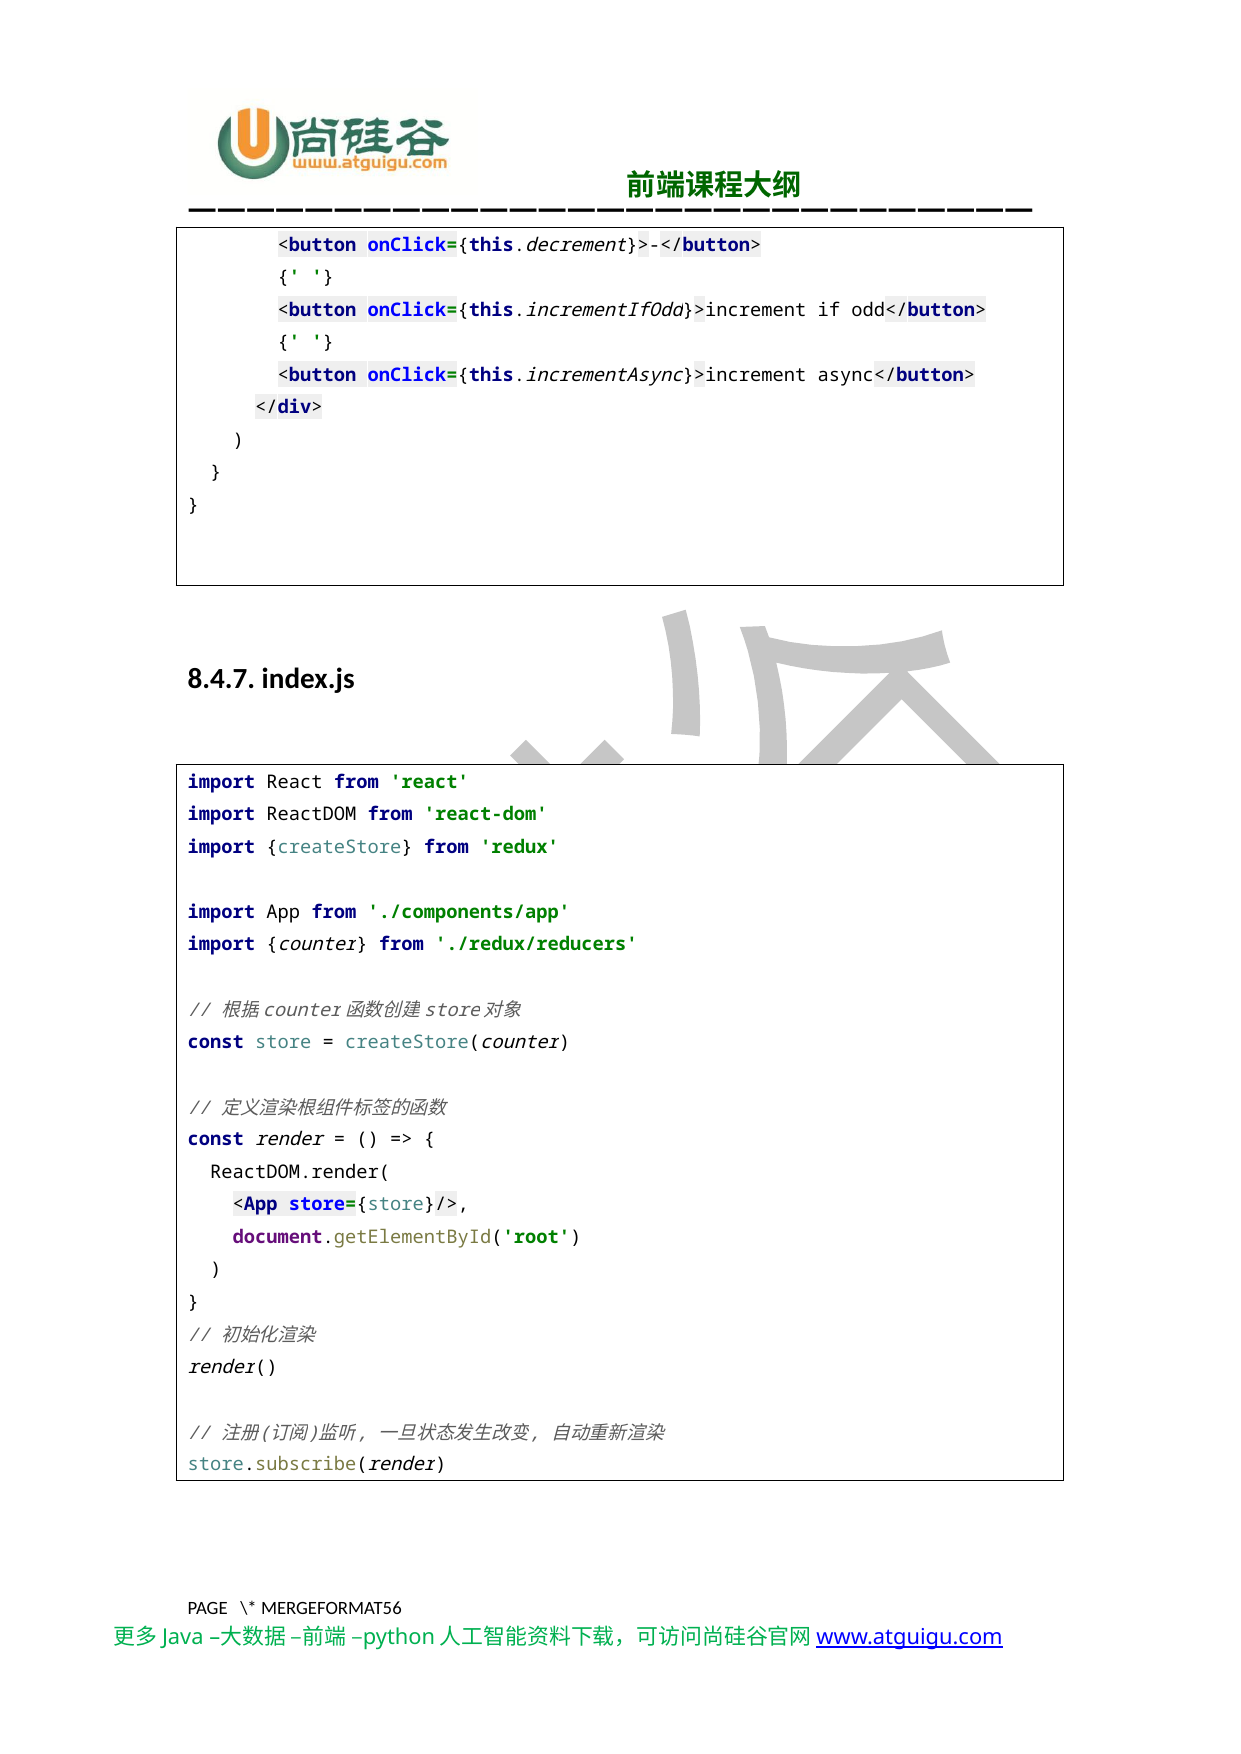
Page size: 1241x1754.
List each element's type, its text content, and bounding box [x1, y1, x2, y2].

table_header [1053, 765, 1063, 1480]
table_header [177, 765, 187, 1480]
subtitle 8.4.7. index.js [187, 646, 1053, 711]
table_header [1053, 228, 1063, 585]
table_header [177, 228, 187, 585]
picture [187, 88, 479, 195]
